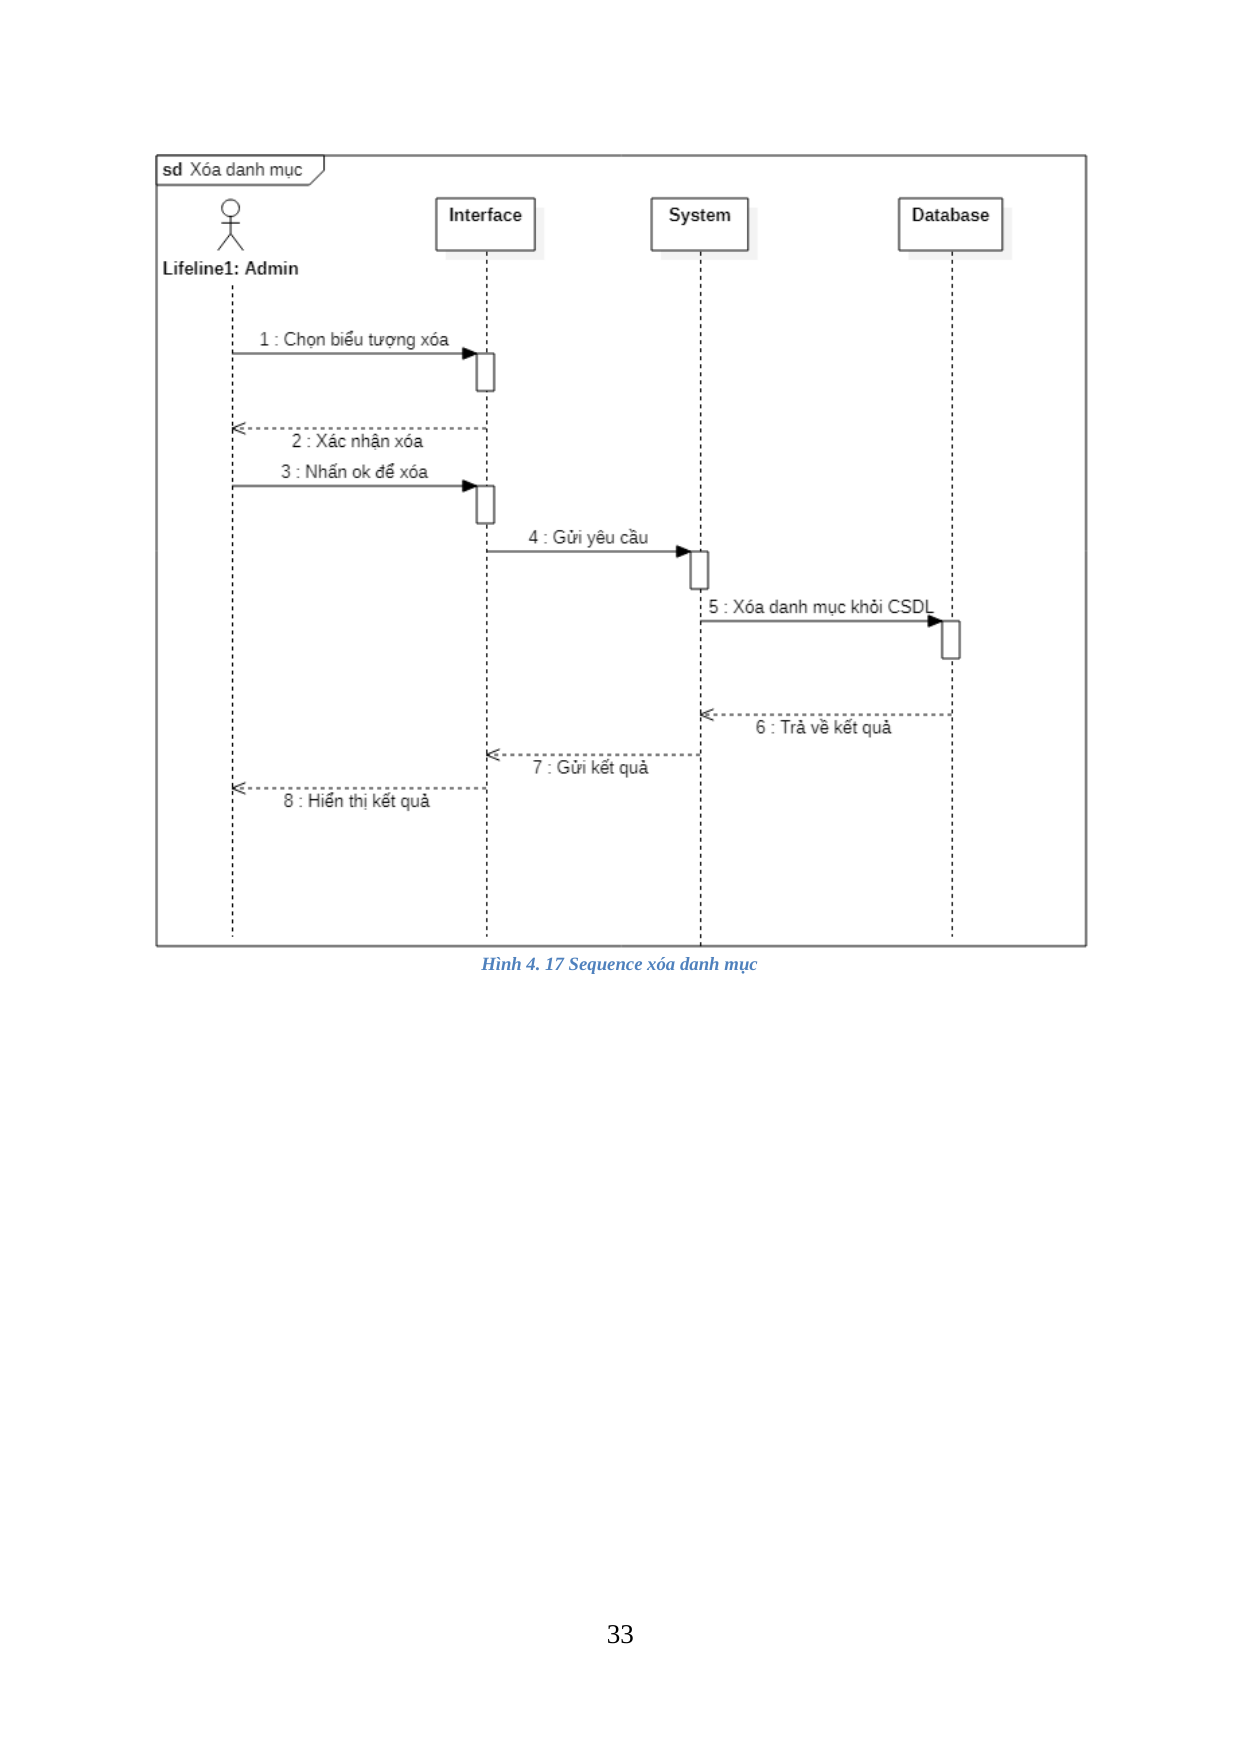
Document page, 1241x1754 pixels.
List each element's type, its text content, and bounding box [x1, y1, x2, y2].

picture [150, 150, 1093, 953]
text Hình 4. 17 Sequence xóa danh mục [150, 953, 1090, 974]
